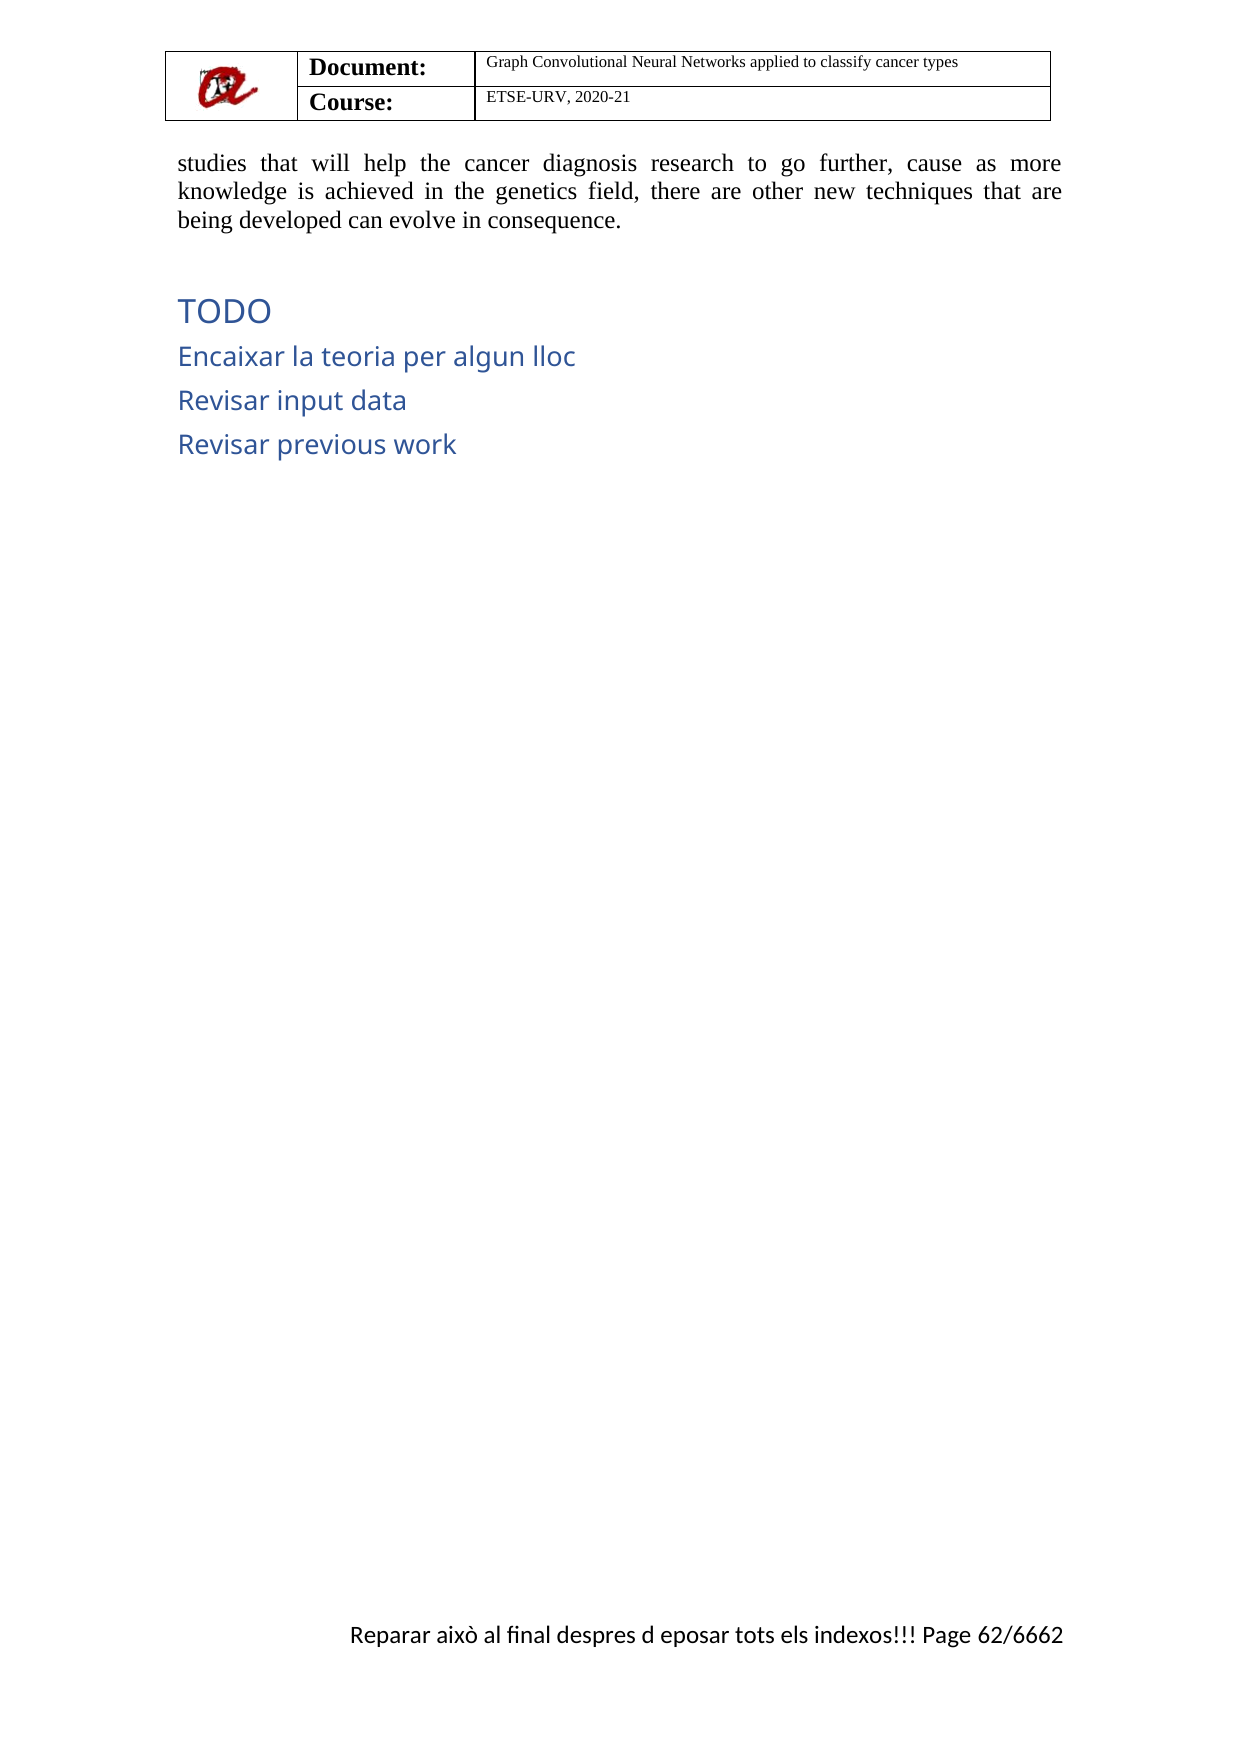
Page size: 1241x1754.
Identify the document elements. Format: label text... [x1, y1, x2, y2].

subtitle TODO [177, 288, 1063, 333]
subtitle Encaixar la teoria per algun lloc [177, 337, 1063, 374]
subtitle Revisar previous work [177, 425, 1063, 462]
picture [195, 63, 261, 111]
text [177, 148, 1063, 234]
subtitle Revisar input data [177, 381, 1063, 418]
